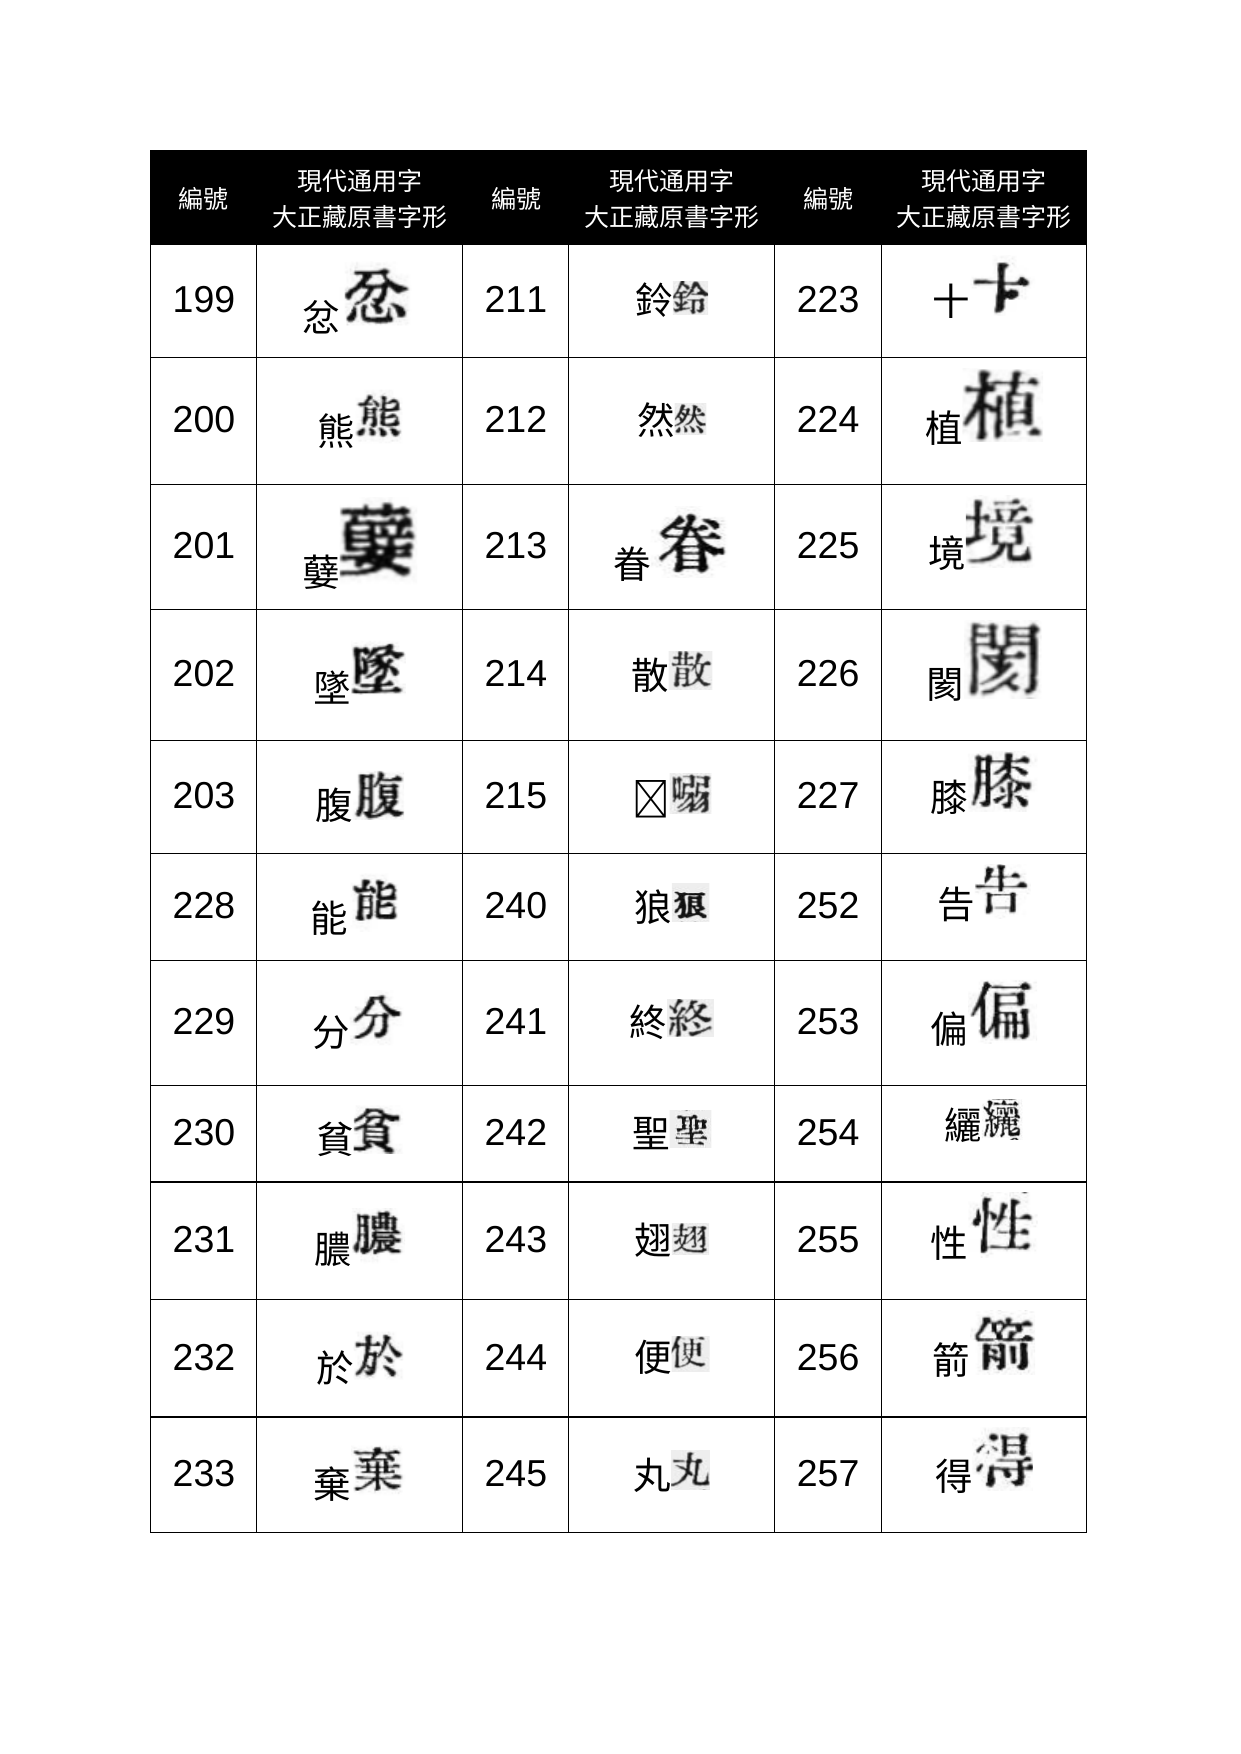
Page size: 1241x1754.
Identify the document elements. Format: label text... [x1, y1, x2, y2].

table_cell 忿 [257, 245, 462, 357]
picture [963, 620, 1042, 699]
table_cell 255 [775, 1183, 881, 1299]
table_cell 腹 [257, 741, 462, 853]
table_cell 境 [882, 485, 1086, 609]
table_cell 230 [151, 1086, 256, 1181]
picture [339, 261, 418, 332]
table_cell 𠺁 [569, 741, 774, 853]
picture [669, 1110, 712, 1148]
table_cell 224 [775, 358, 881, 484]
picture [974, 864, 1031, 919]
table_cell 膝 [882, 741, 1086, 853]
table_cell 貧 [257, 1086, 462, 1181]
table_cell 232 [151, 1300, 256, 1416]
picture [339, 497, 418, 587]
table_cell 241 [463, 961, 568, 1085]
table_cell 211 [463, 245, 568, 357]
table_cell 鈴 [569, 245, 774, 357]
table_cell 254 [775, 1086, 881, 1181]
table_cell 植 [882, 358, 1086, 484]
picture [968, 971, 1038, 1044]
table_cell 終 [569, 961, 774, 1085]
picture [351, 1208, 406, 1264]
table_cell 膿 [257, 1183, 462, 1299]
table_cell 240 [463, 854, 568, 960]
table_cell 228 [151, 854, 256, 960]
table_cell 257 [775, 1418, 881, 1532]
table_header 編號 [463, 151, 568, 244]
picture [354, 387, 403, 445]
table_cell 244 [463, 1300, 568, 1416]
table_cell 偏 [882, 961, 1086, 1085]
table_cell 十 [882, 245, 1086, 357]
picture [671, 1223, 710, 1255]
table_cell 散 [569, 610, 774, 740]
picture [671, 1450, 710, 1490]
table_cell 聖 [569, 1086, 774, 1181]
table_cell 翅 [569, 1183, 774, 1299]
table_cell 212 [463, 358, 568, 484]
picture [349, 990, 408, 1047]
picture [970, 255, 1036, 316]
table_cell 203 [151, 741, 256, 853]
table_cell 199 [151, 245, 256, 357]
picture [351, 638, 406, 703]
picture [352, 766, 405, 820]
table_cell 201 [151, 485, 256, 609]
table_cell 229 [151, 961, 256, 1085]
picture [967, 1192, 1038, 1258]
picture [353, 1104, 404, 1154]
picture [981, 1099, 1024, 1140]
table_header 編號 [775, 151, 881, 244]
table_cell 214 [463, 610, 568, 740]
picture [650, 506, 731, 578]
table_cell 243 [463, 1183, 568, 1299]
table_cell 213 [463, 485, 568, 609]
table_cell 能 [257, 854, 462, 960]
table_cell 252 [775, 854, 881, 960]
table_header 現代通用字 大正藏原書字形 [569, 151, 774, 244]
picture [348, 872, 409, 932]
picture [972, 1427, 1033, 1491]
picture [967, 751, 1038, 812]
picture [672, 281, 709, 315]
picture [669, 773, 712, 814]
table_cell 墜 [257, 610, 462, 740]
table_header 編號 [151, 151, 256, 244]
picture [668, 651, 713, 690]
picture [353, 1324, 404, 1383]
picture [351, 1442, 406, 1499]
table_cell 253 [775, 961, 881, 1085]
table_cell 丸 [569, 1418, 774, 1532]
table_cell 231 [151, 1183, 256, 1299]
table_cell 箭 [882, 1300, 1086, 1416]
table_cell 閡 [882, 610, 1086, 740]
table_cell 223 [775, 245, 881, 357]
table_cell 233 [151, 1418, 256, 1532]
picture [962, 368, 1044, 442]
table_cell 性 [882, 1183, 1086, 1299]
table_cell 告 [882, 854, 1086, 960]
table_cell 215 [463, 741, 568, 853]
table_cell 242 [463, 1086, 568, 1181]
picture [965, 495, 1040, 568]
table_cell 棄 [257, 1418, 462, 1532]
table_cell 226 [775, 610, 881, 740]
picture [671, 1336, 710, 1372]
table_cell 分 [257, 961, 462, 1085]
table_header 現代通用字 大正藏原書字形 [257, 151, 462, 244]
table_cell 227 [775, 741, 881, 853]
table_cell 便 [569, 1300, 774, 1416]
picture [674, 403, 707, 435]
table_cell 於 [257, 1300, 462, 1416]
picture [671, 883, 710, 922]
table_cell 纚 [882, 1086, 1086, 1181]
table_cell 得 [882, 1418, 1086, 1532]
picture [667, 999, 714, 1037]
table_cell 200 [151, 358, 256, 484]
table_cell 245 [463, 1418, 568, 1532]
table_cell 202 [151, 610, 256, 740]
table_cell 256 [775, 1300, 881, 1416]
picture [970, 1310, 1036, 1375]
table_cell 225 [775, 485, 881, 609]
table_cell 熊 [257, 358, 462, 484]
table_cell 然 [569, 358, 774, 484]
table_cell 狼 [569, 854, 774, 960]
table_header 現代通用字 大正藏原書字形 [882, 151, 1086, 244]
table_cell 㜸 [257, 485, 462, 609]
table_cell 眷 [569, 485, 774, 609]
